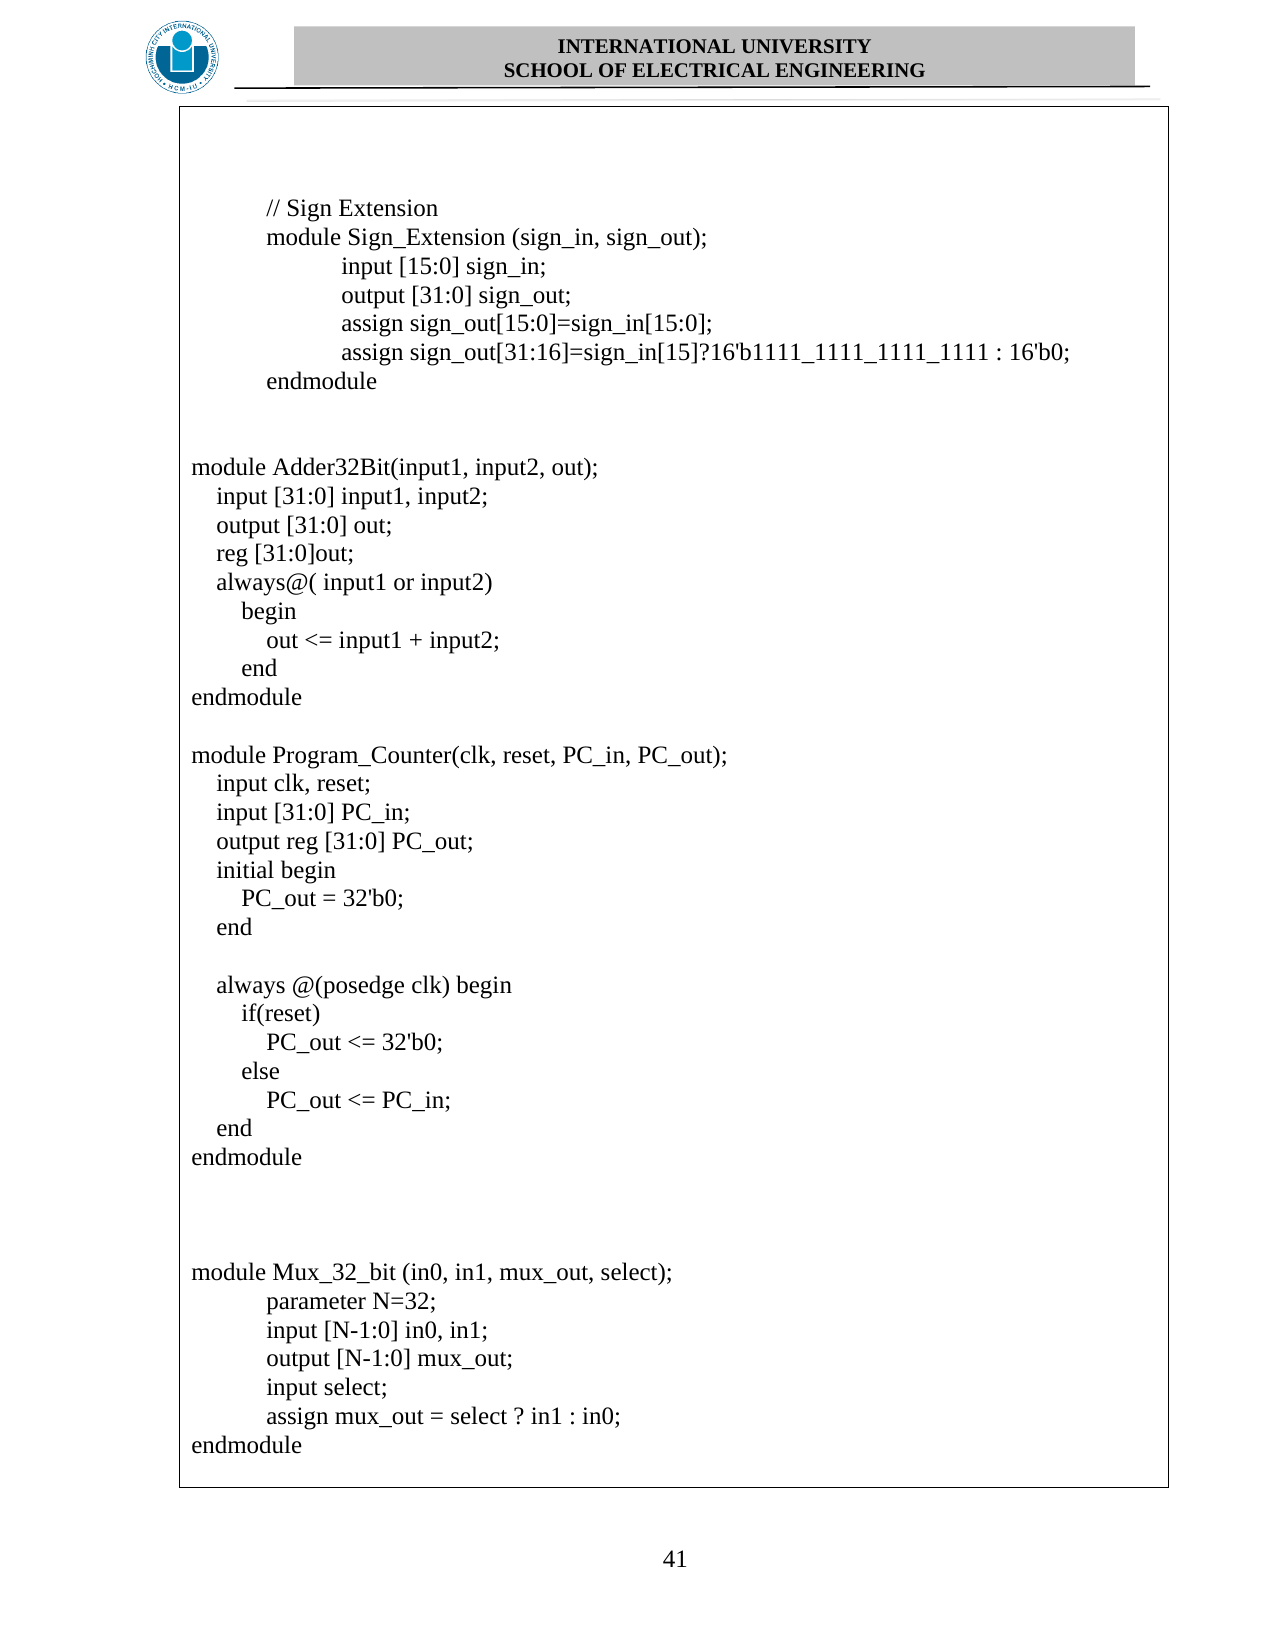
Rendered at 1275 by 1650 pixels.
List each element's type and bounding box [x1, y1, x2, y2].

picture [144, 19, 219, 95]
table_cell [180, 107, 1168, 1487]
